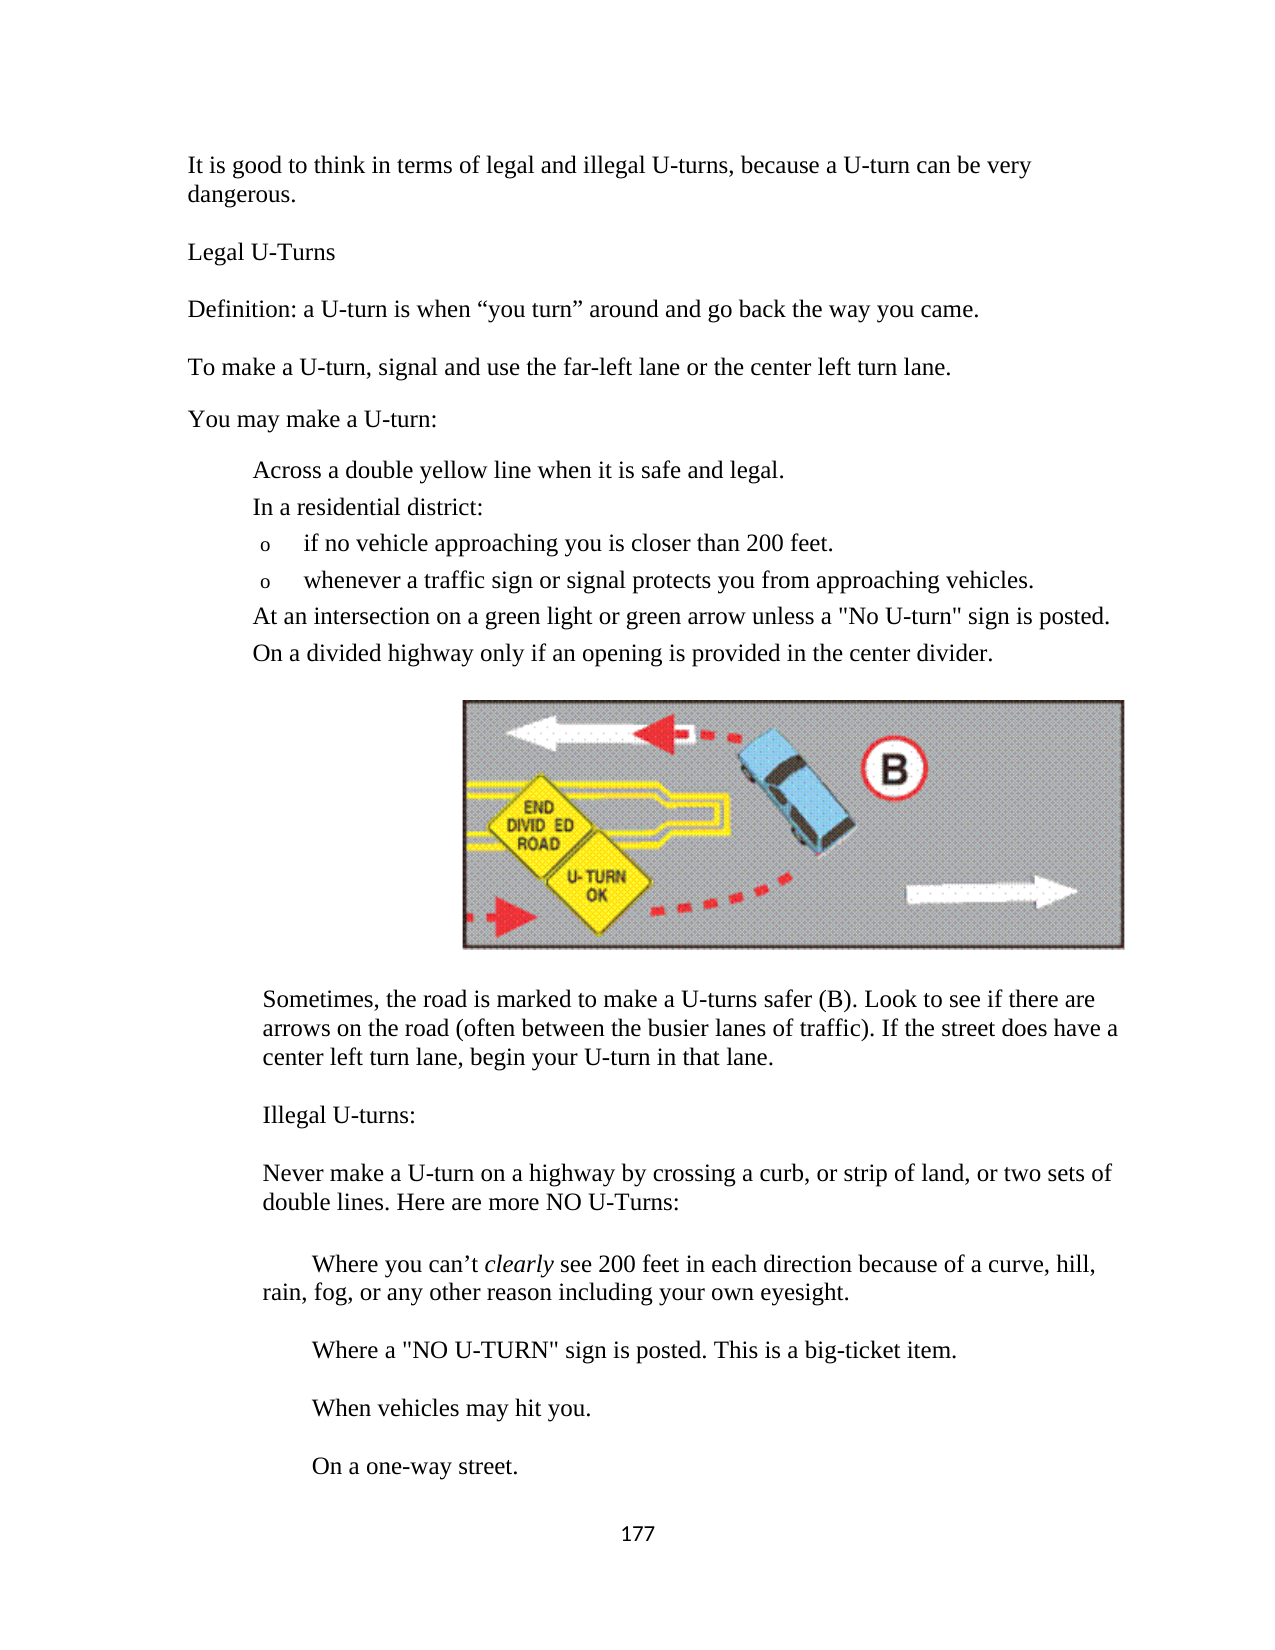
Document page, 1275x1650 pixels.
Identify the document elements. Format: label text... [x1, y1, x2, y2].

text o whenever a traffic sign or signal protects you from approaching vehicles. [260, 565, 1125, 593]
text Never make a U-turn on a highway by crossing a curb, or strip of land, or two sets of double lines. Here are more NO U-Turns: [262, 1158, 1125, 1215]
text Illegal U-turns: [262, 1100, 1125, 1129]
text  On a one-way street. [262, 1451, 1125, 1480]
text  Where a "NO U-TURN" sign is posted. This is a big-ticket item. [262, 1335, 1125, 1364]
text  When vehicles may hit you. [262, 1393, 1125, 1422]
text  At an intersection on a green light or green arrow unless a "No U-turn" sign is posted. [225, 601, 1125, 630]
text  In a residential district: [225, 492, 1125, 520]
text You may make a U-turn: [187, 404, 1125, 432]
text To make a U-turn, signal and use the far-left lane or the center left turn lane. [187, 352, 1125, 381]
text  Across a double yellow line when it is safe and legal. [225, 455, 1125, 484]
text It is good to think in terms of legal and illegal U-turns, because a U-turn can be very dangerous. [187, 150, 1125, 207]
text Legal U-Turns [150, 237, 1125, 265]
text Sometimes, the road is marked to make a U-turns safer (B). Look to see if there are arrows on the road (often between the busier lanes of traffic). If the street does have a center left turn lane, begin your U-turn in that lane. [262, 984, 1125, 1071]
text Definition: a U-turn is when “you turn” around and go back the way you came. [187, 294, 1125, 323]
text  On a divided highway only if an opening is provided in the center divider. [225, 638, 1125, 667]
picture [462, 700, 1125, 950]
text  Where you can’t clearly see 200 feet in each direction because of a curve, hill, rain, fog, or any other reason including your own eyesight. [262, 1249, 1125, 1306]
text o if no vehicle approaching you is closer than 200 feet. [260, 528, 1125, 557]
